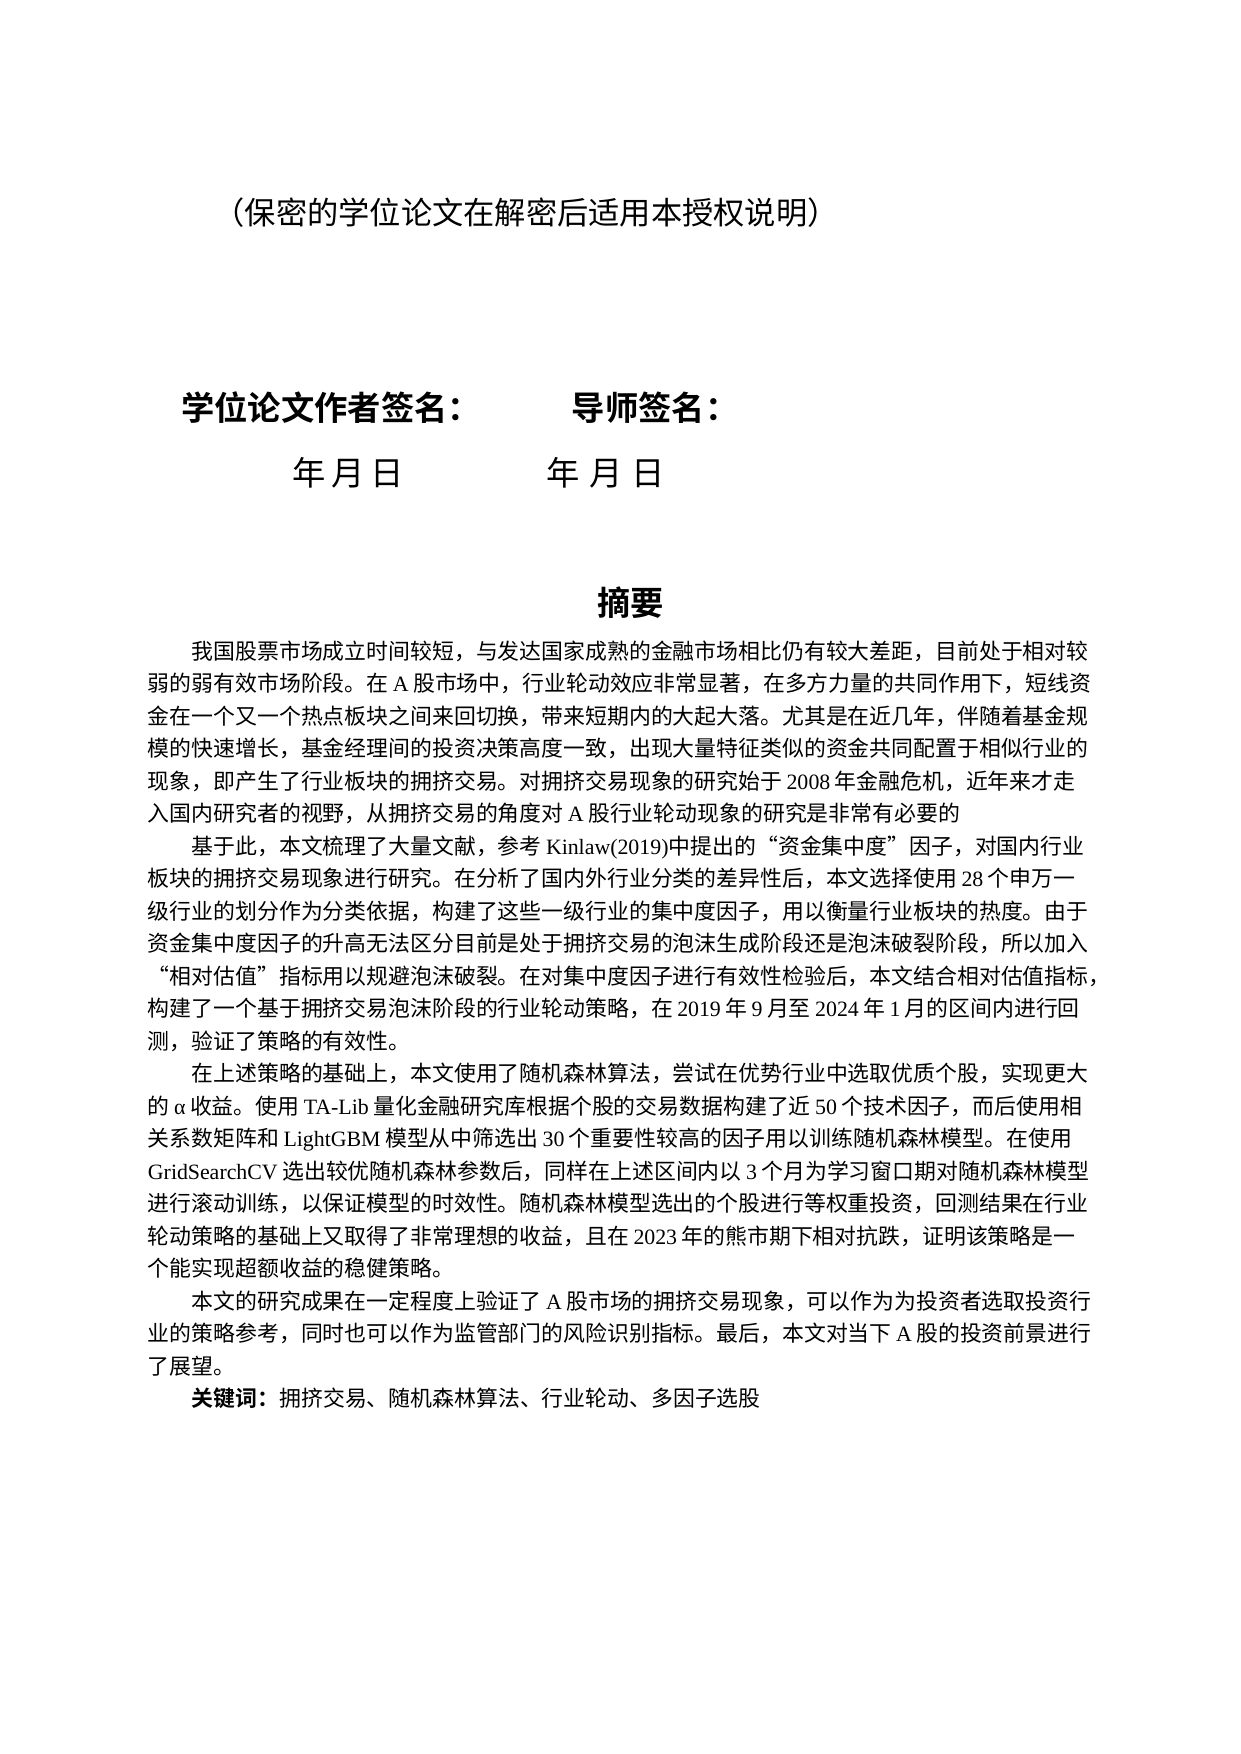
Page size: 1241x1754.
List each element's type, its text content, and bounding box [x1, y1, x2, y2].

text 在上述策略的基础上，本文使用了随机森林算法，尝试在优势行业中选取优质个股，实现更大的α收益。使用TA-Lib量化金融研究库根据个股的交易数据构建了近50个技术因子，而后使用相关系数矩阵和LightGBM模型从中筛选出30个重要性较高的因子用以训练随机森林模型。在使用GridSearchCV选出较优随机森林参数后，同样在上述区间内以3个月为学习窗口期对随机森林模型进行滚动训练，以保证模型的时效性。随机森林模型选出的个股进行等权重投资，回测结果在行业轮动策略的基础上又取得了非常理想的收益，且在2023年的熊市期下相对抗跌，证明该策略是一个能实现超额收益的稳健策略。 [148, 1056, 1092, 1283]
text 摘要 [148, 568, 1092, 633]
text 我国股票市场成立时间较短，与发达国家成熟的金融市场相比仍有较大差距，目前处于相对较弱的弱有效市场阶段。在A股市场中，行业轮动效应非常显著，在多方力量的共同作用下，短线资金在一个又一个热点板块之间来回切换，带来短期内的大起大落。尤其是在近几年，伴随着基金规模的快速增长，基金经理间的投资决策高度一致，出现大量特征类似的资金共同配置于相似行业的现象，即产生了行业板块的拥挤交易。对拥挤交易现象的研究始于2008年金融危机，近年来才走入国内研究者的视野，从拥挤交易的角度对A股行业轮动现象的研究是非常有必要的 [148, 633, 1092, 828]
text （保密的学位论文在解密后适用本授权说明） [148, 178, 1092, 243]
text 关键词：拥挤交易、随机森林算法、行业轮动、多因子选股 [148, 1381, 1092, 1413]
text 年 月 日 年 月 日 [148, 438, 1092, 503]
text 学位论文作者签名： 导师签名： [148, 373, 1092, 438]
text 本文的研究成果在一定程度上验证了A股市场的拥挤交易现象，可以作为为投资者选取投资行业的策略参考，同时也可以作为监管部门的风险识别指标。最后，本文对当下A股的投资前景进行了展望。 [148, 1283, 1092, 1381]
text 基于此，本文梳理了大量文献，参考Kinlaw(2019)中提出的“资金集中度”因子，对国内行业板块的拥挤交易现象进行研究。在分析了国内外行业分类的差异性后，本文选择使用28个申万一级行业的划分作为分类依据，构建了这些一级行业的集中度因子，用以衡量行业板块的热度。由于资金集中度因子的升高无法区分目前是处于拥挤交易的泡沫生成阶段还是泡沫破裂阶段，所以加入“相对估值”指标用以规避泡沫破裂。在对集中度因子进行有效性检验后，本文结合相对估值指标，构建了一个基于拥挤交易泡沫阶段的行业轮动策略，在2019年9月至2024年1月的区间内进行回测，验证了策略的有效性。 [148, 828, 1092, 1056]
